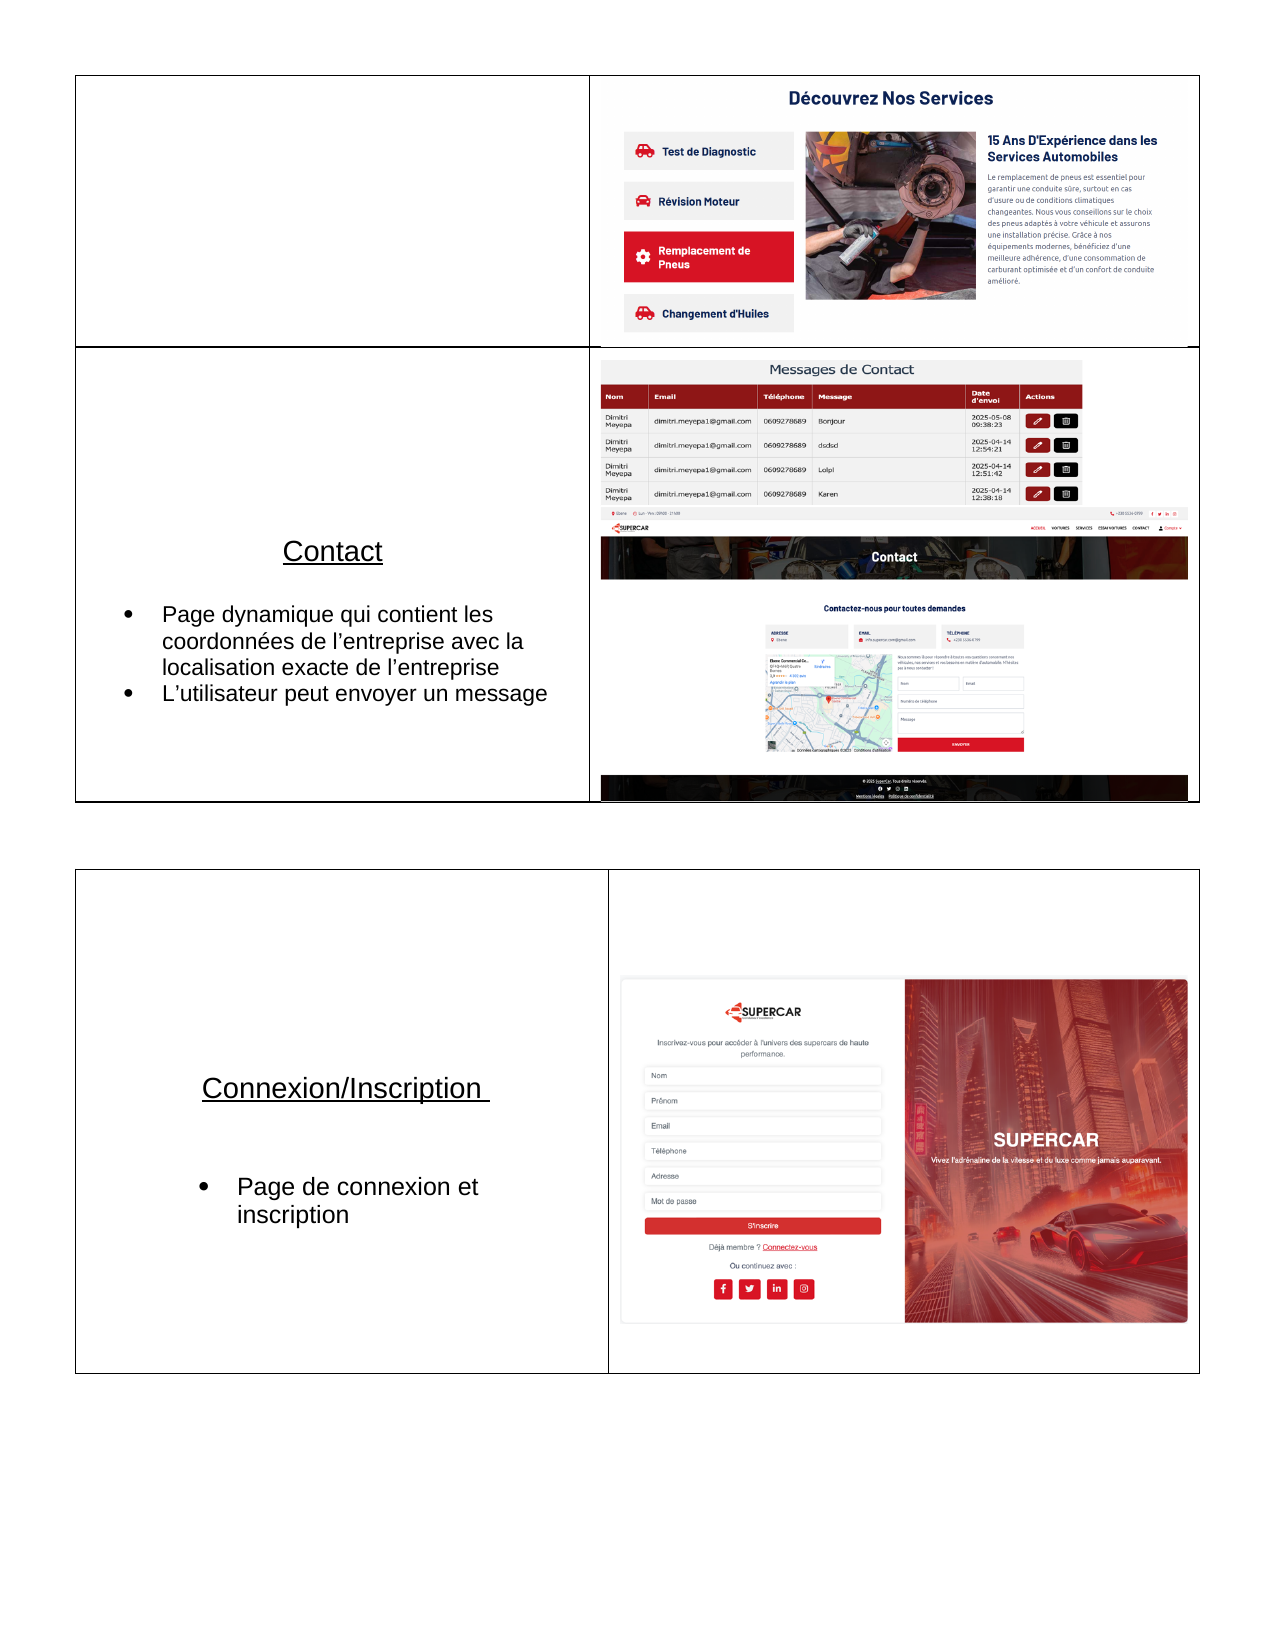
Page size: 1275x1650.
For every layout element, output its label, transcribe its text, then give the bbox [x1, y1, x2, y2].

table_header [590, 76, 600, 346]
table_header [1188, 76, 1199, 346]
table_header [76, 870, 608, 1373]
table_header [609, 870, 1199, 1373]
table_cell Contact Page dynamique qui contient les coordonnées de l’entreprise avec la localisation exacte de l’entreprise L’utilisateur peut envoyer un message [76, 348, 589, 801]
picture [620, 975, 1188, 1324]
table_cell [590, 348, 1199, 801]
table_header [76, 76, 589, 346]
picture [600, 360, 1188, 802]
picture [600, 76, 1188, 347]
